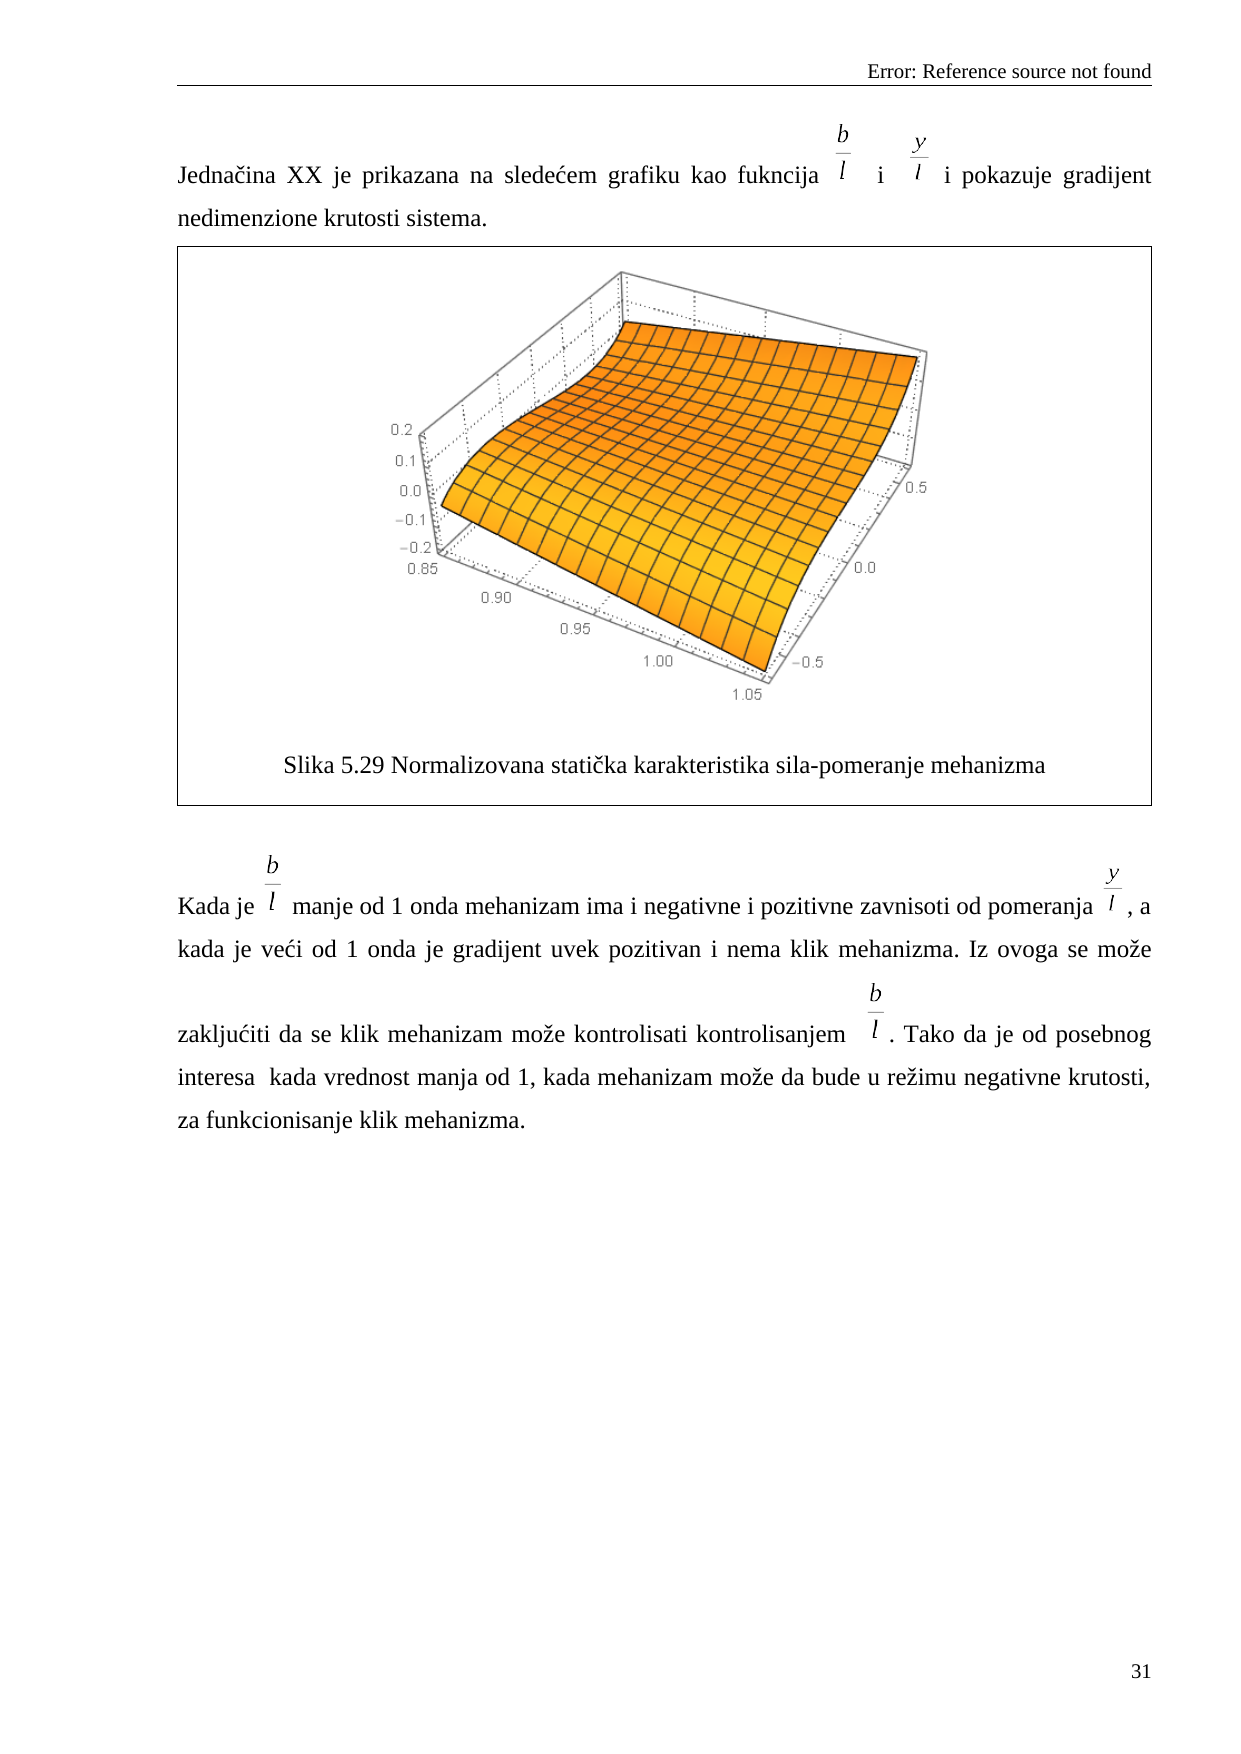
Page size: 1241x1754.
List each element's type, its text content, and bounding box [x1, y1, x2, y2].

picture [386, 247, 943, 711]
text Jednačina XX je prikazana na sledećem grafiku kao fukncija i i pokazuje gradijent nedimenzione krutosti sistema. [177, 118, 1152, 232]
text Kada je manje od 1 onda mehanizam ima i negativne i pozitivne zavnisoti od pomeranja , a kada je veći od 1 onda je gradijent uvek pozitivan i nema klik mehanizma. Iz ovoga se može zakljućiti da se klik mehanizam može kontrolisati kontrolisanjem . Tako da je od posebnog interesa kada vrednost manja od 1, kada mehanizam može da bude u režimu negativne krutosti, za funkcionisanje klik mehanizma. [177, 849, 1152, 1134]
